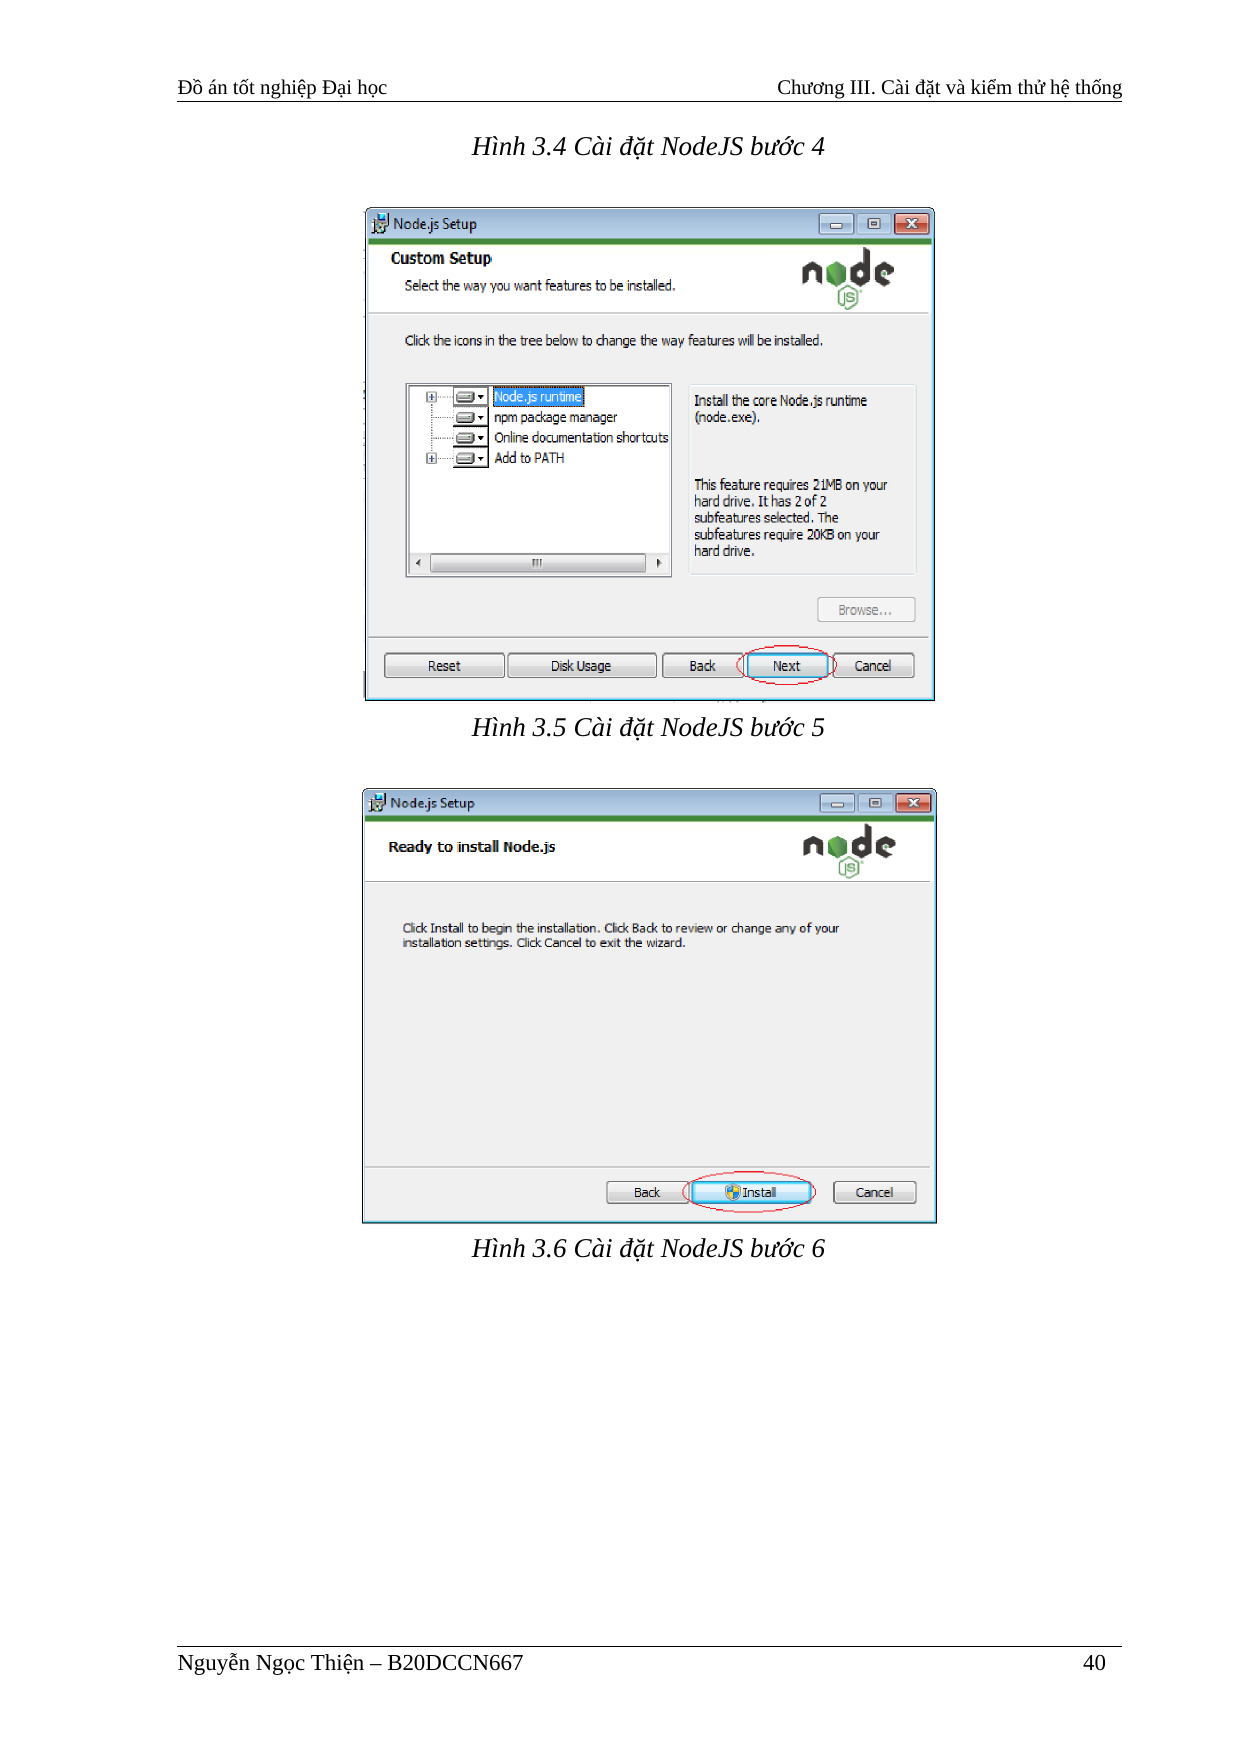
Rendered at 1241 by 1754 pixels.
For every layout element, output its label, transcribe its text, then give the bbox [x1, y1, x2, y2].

picture [363, 207, 937, 704]
subtitle Hình 3.5 Cài đặt NodeJS bước 5 [177, 711, 1122, 742]
picture [360, 788, 939, 1225]
subtitle Hình 3.4 Cài đặt NodeJS bước 4 [177, 130, 1122, 162]
subtitle Hình 3.6 Cài đặt NodeJS bước 6 [177, 1232, 1122, 1264]
